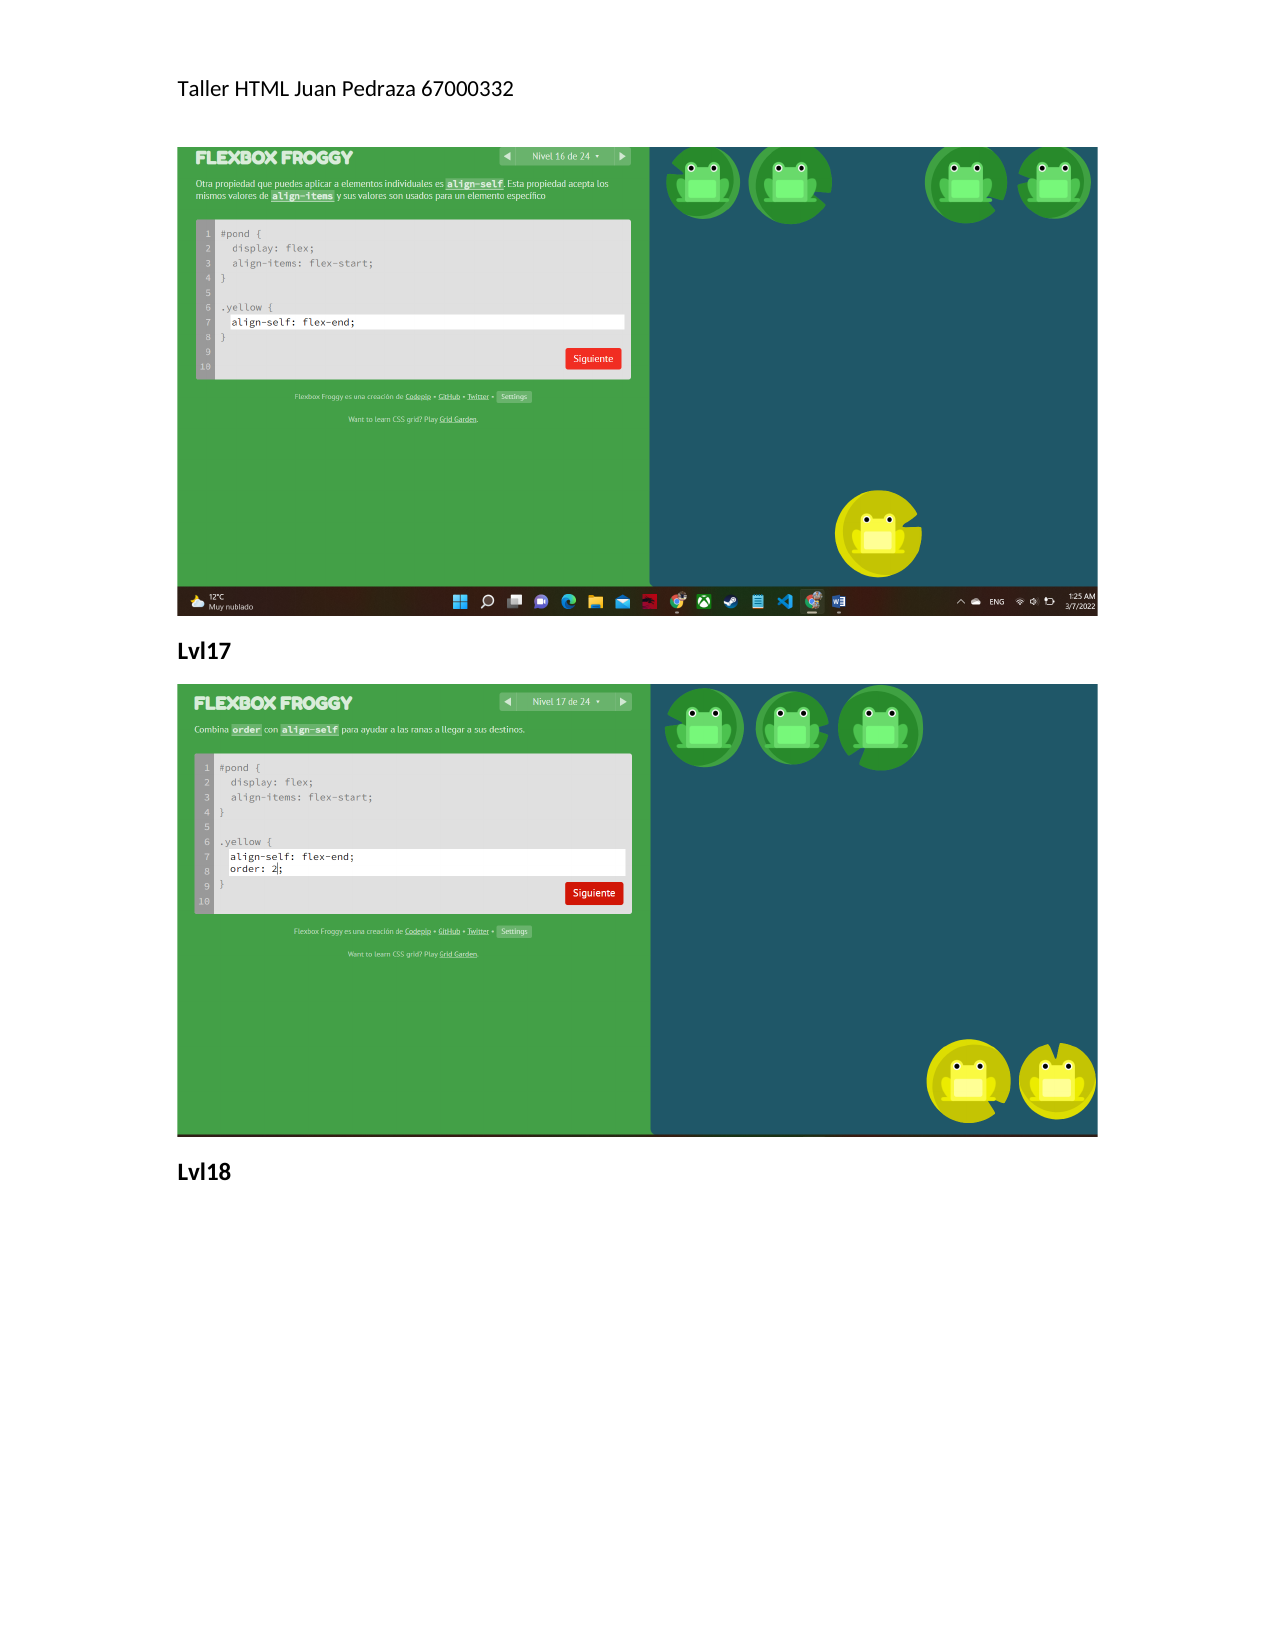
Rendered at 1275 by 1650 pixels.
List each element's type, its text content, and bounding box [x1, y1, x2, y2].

text Lvl18 [177, 1156, 1098, 1186]
text Lvl17 [177, 635, 1098, 665]
picture [177, 147, 1098, 616]
picture [177, 684, 1098, 1137]
